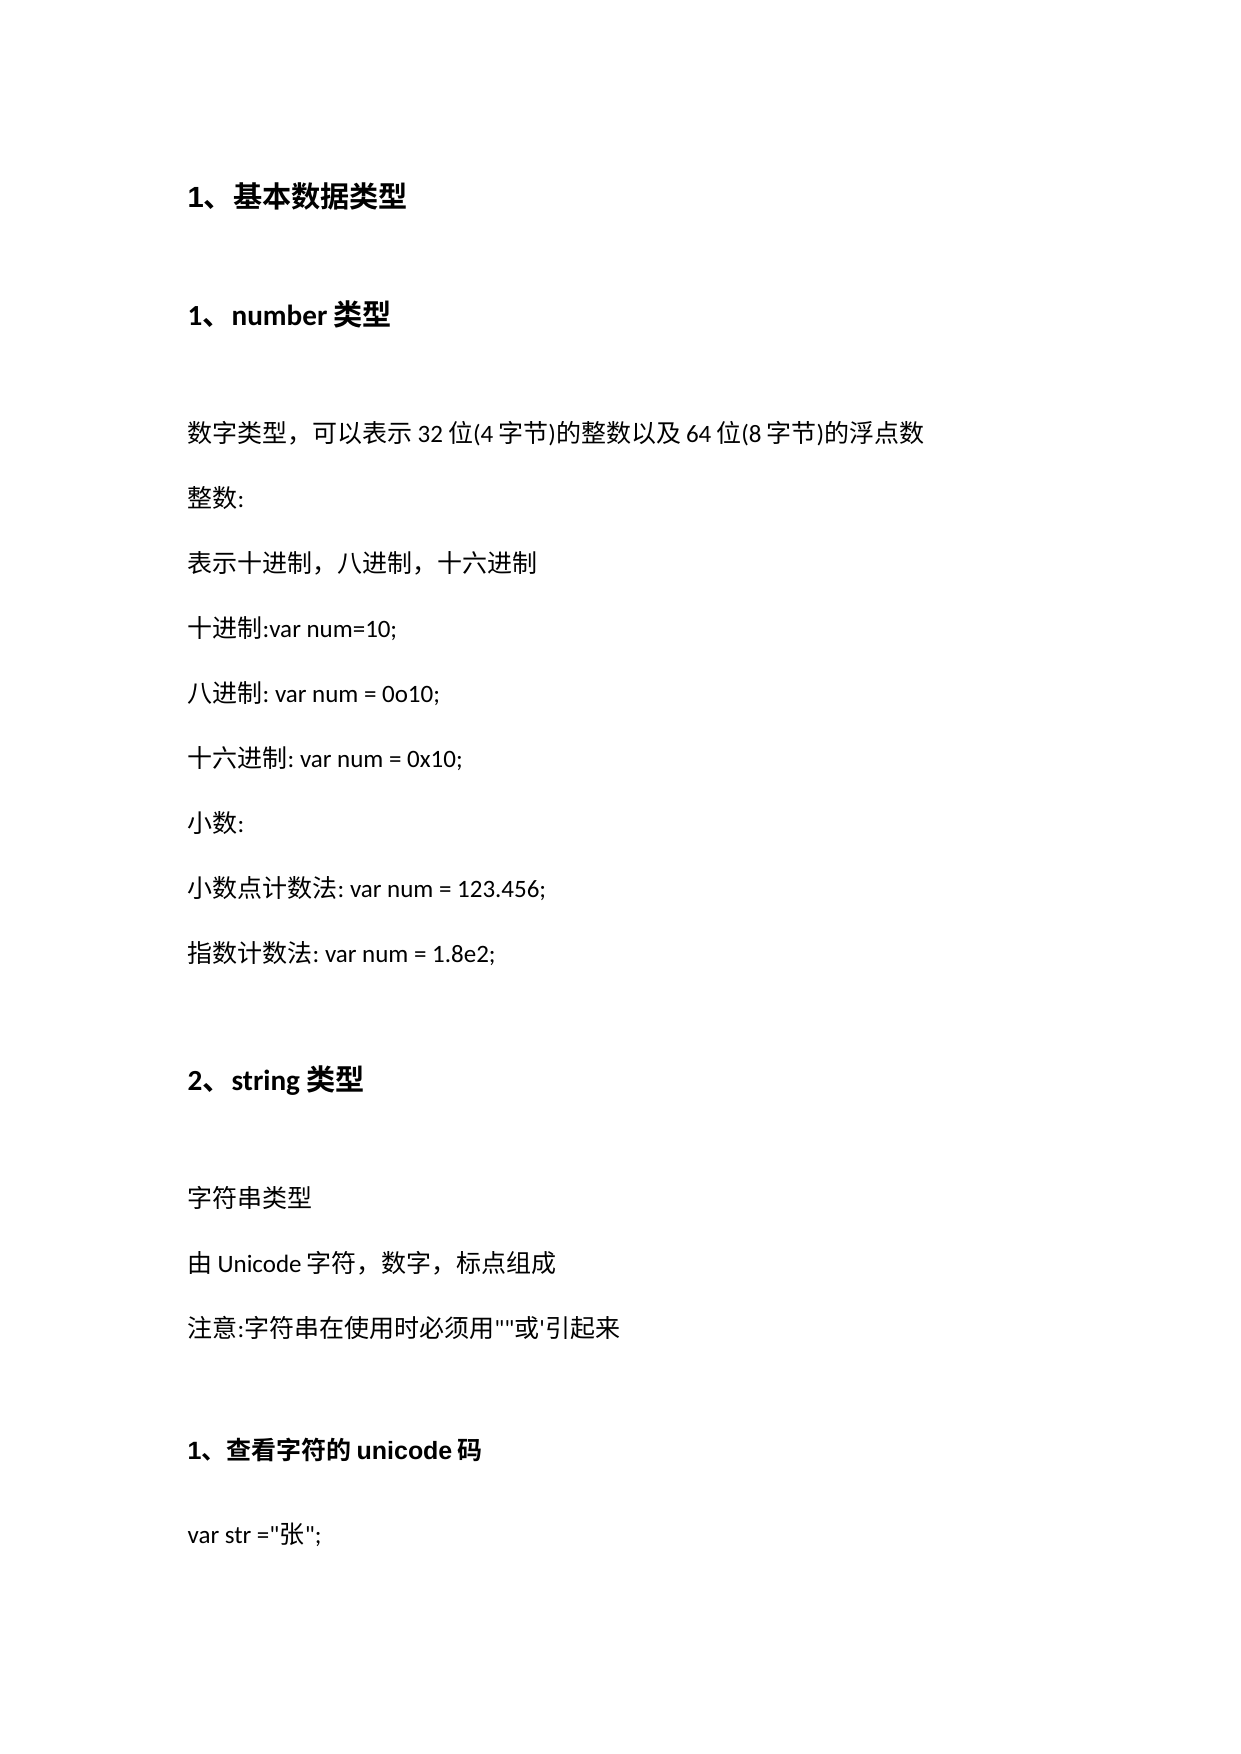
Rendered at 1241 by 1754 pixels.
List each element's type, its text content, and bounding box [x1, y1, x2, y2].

text 小数点计数法: var num = 123.456; [187, 854, 1053, 919]
subtitle 2、string类型 [187, 1046, 1053, 1111]
text 小数: [187, 789, 1053, 854]
text 数字类型，可以表示32位(4字节)的整数以及64位(8字节)的浮点数 [187, 399, 1053, 464]
subtitle 1、查看字符的unicode码 [187, 1416, 1053, 1481]
text 八进制: var num = 0o10; [187, 659, 1053, 724]
text 十六进制: var num = 0x10; [187, 724, 1053, 789]
text 指数计数法: var num = 1.8e2; [187, 919, 1053, 984]
text 整数: [187, 464, 1053, 529]
text var str ="张"; [187, 1500, 1053, 1565]
subtitle 1、number类型 [187, 280, 1053, 345]
text 表示十进制，八进制，十六进制 [187, 529, 1053, 594]
text 由Unicode字符，数字，标点组成 [187, 1229, 1053, 1294]
text 注意:字符串在使用时必须用""或'引起来 [187, 1294, 1053, 1359]
subtitle 1、基本数据类型 [187, 162, 1053, 227]
text 十进制:var num=10; [187, 594, 1053, 659]
text 字符串类型 [187, 1164, 1053, 1229]
